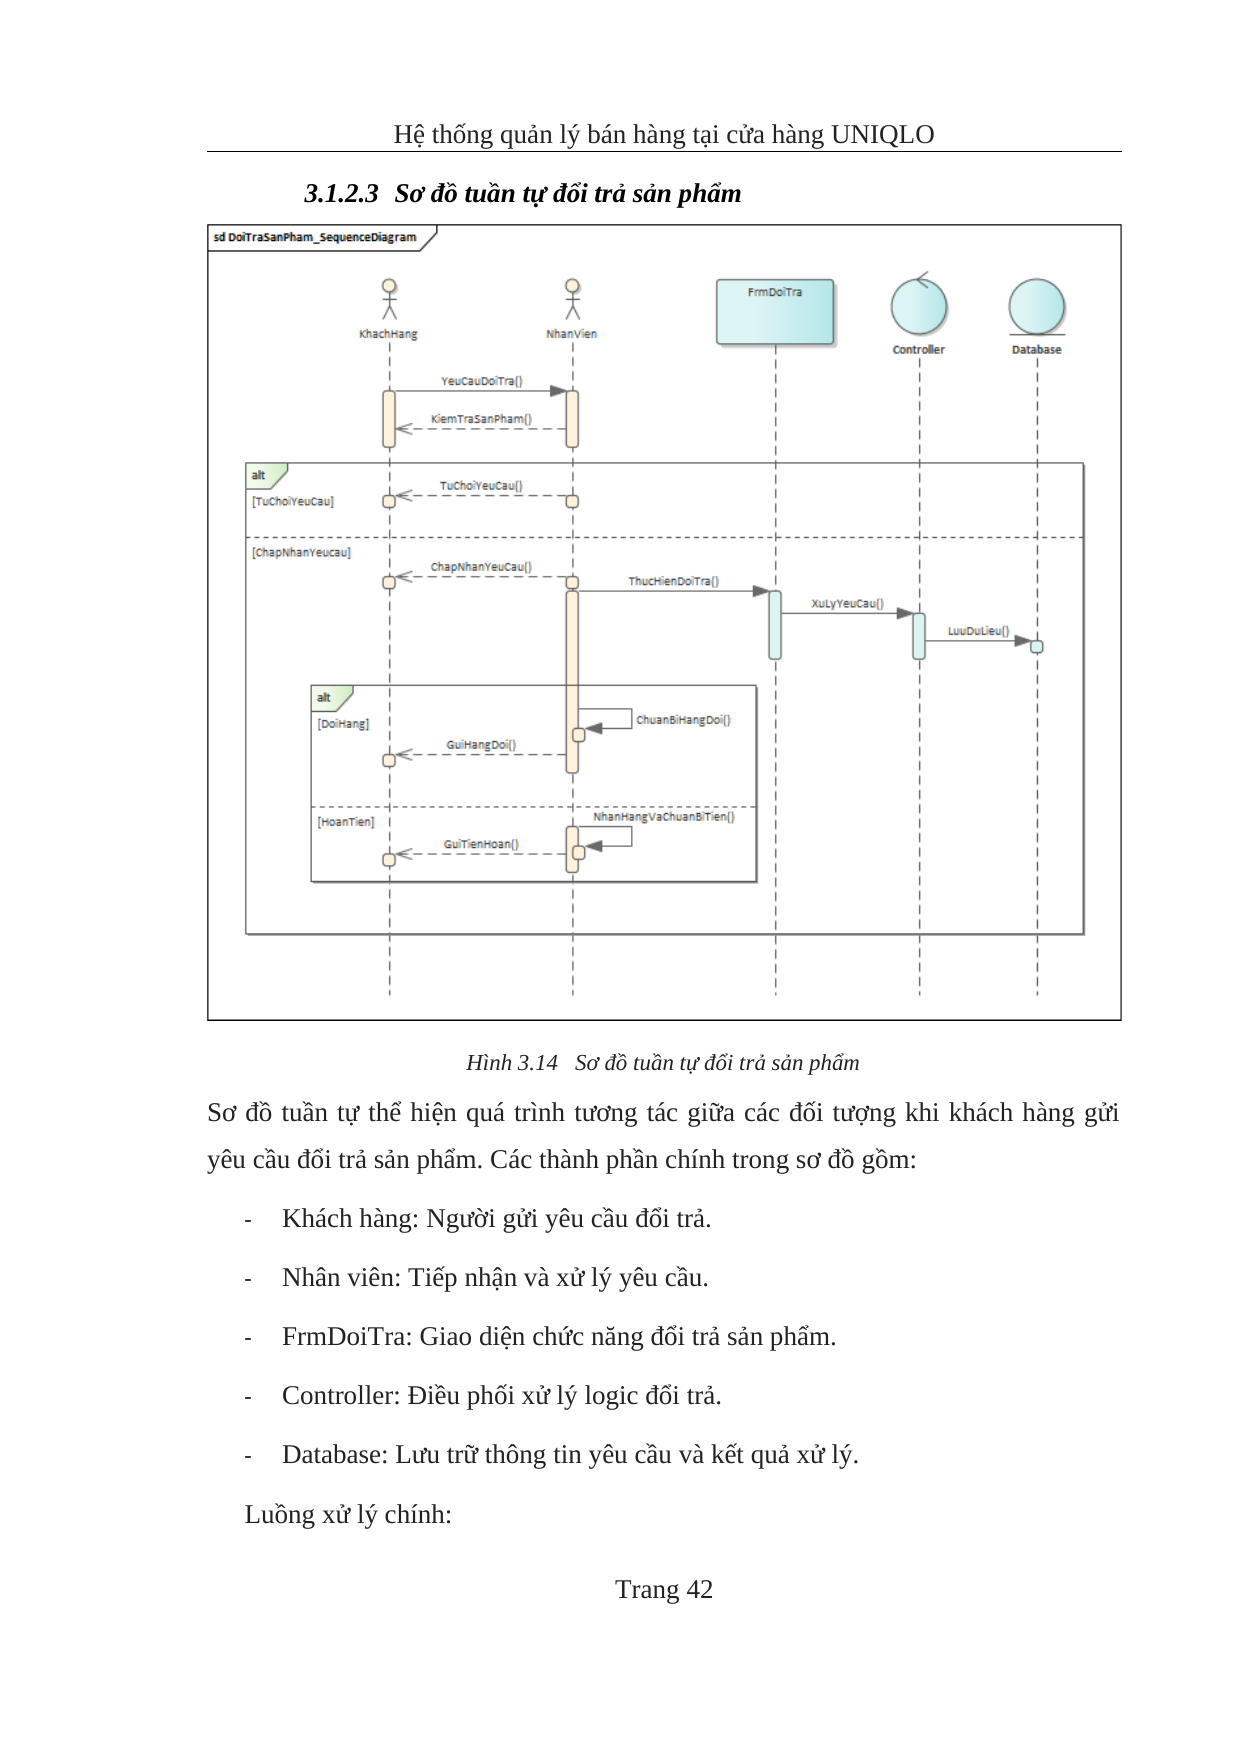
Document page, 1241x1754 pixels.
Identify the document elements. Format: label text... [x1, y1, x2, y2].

list Database: Lưu trữ thông tin yêu cầu và kết quả xử lý. [244, 1439, 1122, 1470]
list Nhân viên: Tiếp nhận và xử lý yêu cầu. [244, 1261, 1122, 1292]
list Controller: Điều phối xử lý logic đổi trả. [244, 1379, 1122, 1411]
text Luồng xử lý chính: [244, 1498, 1122, 1529]
list Khách hàng: Người gửi yêu cầu đổi trả. [244, 1202, 1122, 1233]
picture [206, 223, 1122, 1021]
list FrmDoiTra: Giao diện chức năng đổi trả sản phẩm. [244, 1320, 1122, 1351]
text Sơ đồ tuần tự thể hiện quá trình tương tác giữa các đối tượng khi khách hàng gửi yêu cầu đổi trả sản phẩm. Các thành phần chính trong sơ đồ gồm: [207, 1096, 1122, 1174]
subtitle Sơ đồ tuần tự đổi trả sản phẩm [304, 177, 1122, 208]
